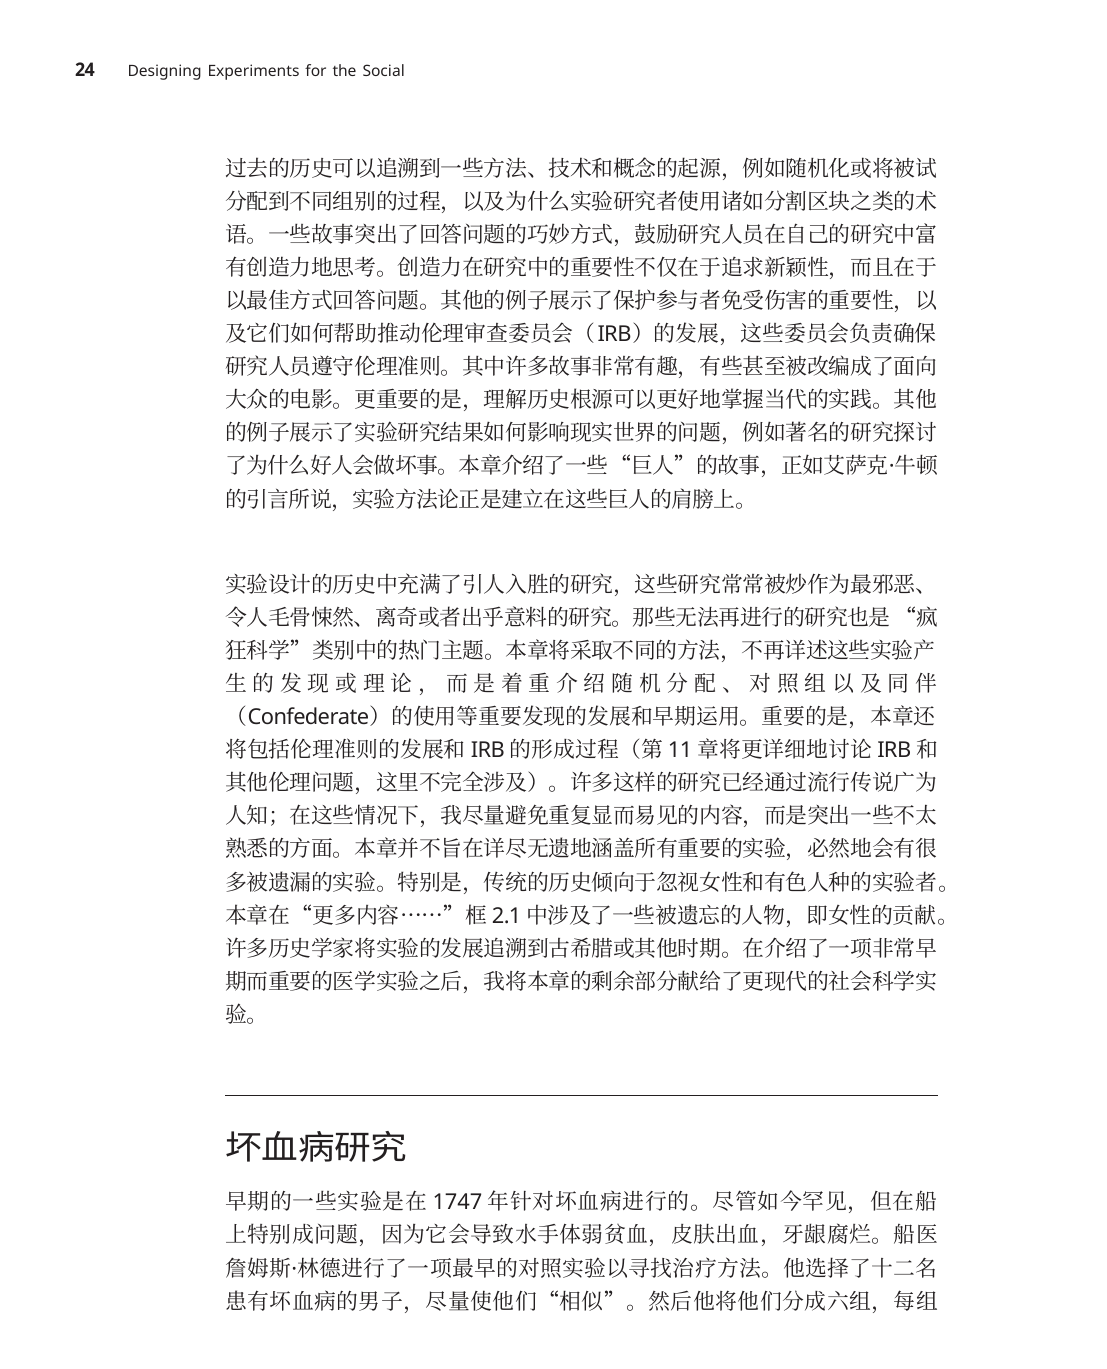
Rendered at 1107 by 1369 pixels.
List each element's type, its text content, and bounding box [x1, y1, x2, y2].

text 实验设计的历史中充满了引人入胜的研究，这些研究常常被炒作为最邪恶、令人毛骨悚然、离奇或者出乎意料的研究。那些无法再进行的研究也是“疯狂科学”类别中的热门主题。本章将采取不同的方法，不再详述这些实验产生的发现或理论，而是着重介绍随机分配、对照组以及同伴（Confederate）的使用等重要发现的发展和早期运用。重要的是，本章还将包括伦理准则的发展和IRB的形成过程（第11章将更详细地讨论IRB和其他伦理问题，这里不完全涉及）。许多这样的研究已经通过流行传说广为人知；在这些情况下，我尽量避免重复显而易见的内容，而是突出一些不太熟悉的方面。本章并不旨在详尽无遗地涵盖所有重要的实验，必然地会有很多被遗漏的实验。特别是，传统的历史倾向于忽视女性和有色人种的实验者。本章在“更多内容……”框2.1中涉及了一些被遗忘的人物，即女性的贡献。许多历史学家将实验的发展追溯到古希腊或其他时期。在介绍了一项非常早期而重要的医学实验之后，我将本章的剩余部分献给了更现代的社会科学实验。 [225, 567, 938, 1028]
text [225, 1184, 938, 1316]
text 过去的历史可以追溯到一些方法、技术和概念的起源，例如随机化或将被试分配到不同组别的过程，以及为什么实验研究者使用诸如分割区块之类的术语。一些故事突出了回答问题的巧妙方式，鼓励研究人员在自己的研究中富有创造力地思考。创造力在研究中的重要性不仅在于追求新颖性，而且在于以最佳方式回答问题。其他的例子展示了保护参与者免受伤害的重要性，以及它们如何帮助推动伦理审查委员会（IRB）的发展，这些委员会负责确保研究人员遵守伦理准则。其中许多故事非常有趣，有些甚至被改编成了面向大众的电影。更重要的是，理解历史根源可以更好地掌握当代的实践。其他的例子展示了实验研究结果如何影响现实世界的问题，例如著名的研究探讨了为什么好人会做坏事。本章介绍了一些“巨人”的故事，正如艾萨克·牛顿的引言所说，实验方法论正是建立在这些巨人的肩膀上。 [225, 151, 938, 513]
subtitle 坏血病研究 [225, 1053, 1106, 1169]
